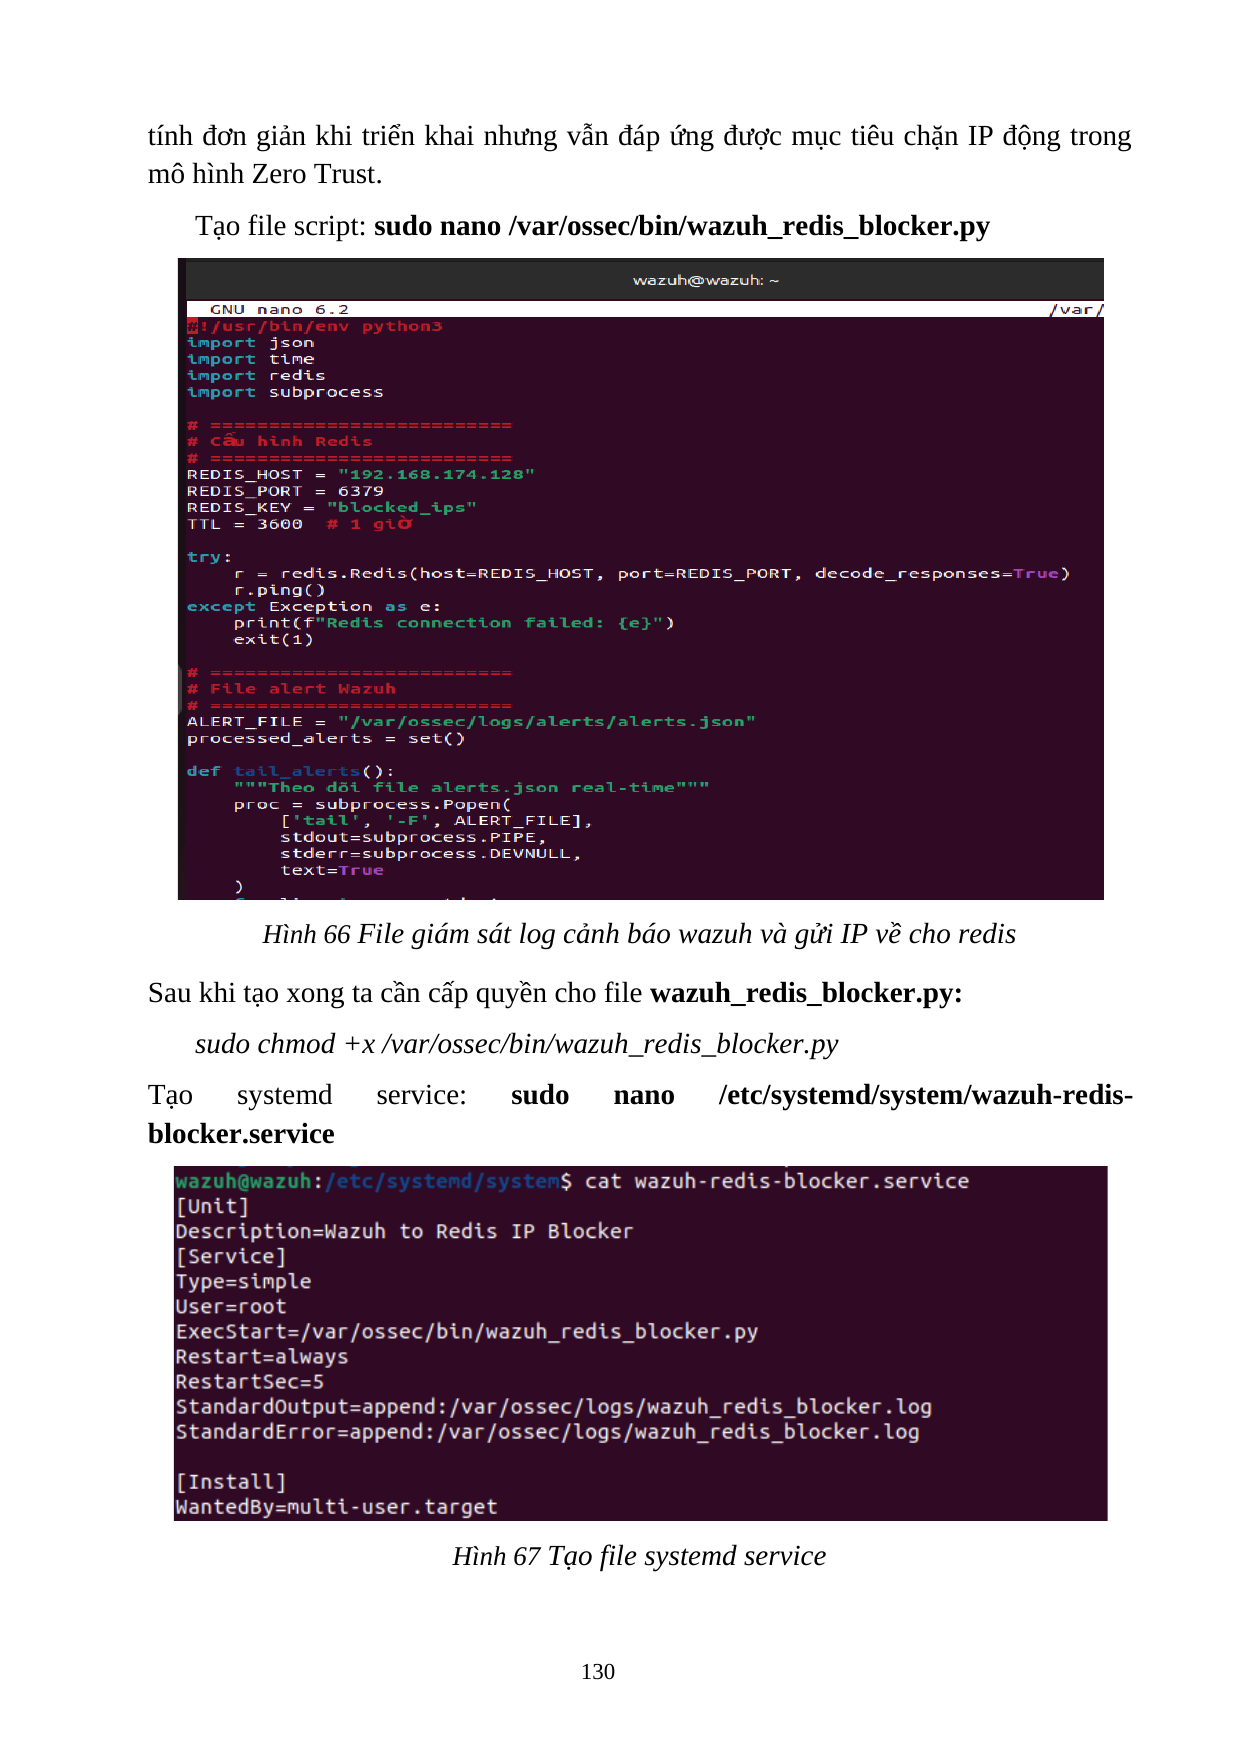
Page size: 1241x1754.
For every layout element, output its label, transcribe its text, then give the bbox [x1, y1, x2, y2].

text sudo chmod +x /var/ossec/bin/wazuh_redis_blocker.py [148, 1026, 1134, 1060]
picture [173, 1166, 1108, 1521]
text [148, 118, 1134, 190]
text Tạo file systemd service [148, 1538, 1134, 1571]
text File giám sát log cảnh báo wazuh và gửi IP về cho redis [148, 917, 1134, 950]
text Sau khi tạo xong ta cần cấp quyền cho file wazuh_redis_blocker.py: [148, 975, 1134, 1009]
text Tạo file script: sudo nano /var/ossec/bin/wazuh_redis_blocker.py [148, 208, 1134, 241]
text Tạo systemd service: sudo nano /etc/systemd/system/wazuh-redis-blocker.service [148, 1077, 1134, 1149]
picture [177, 258, 1104, 900]
